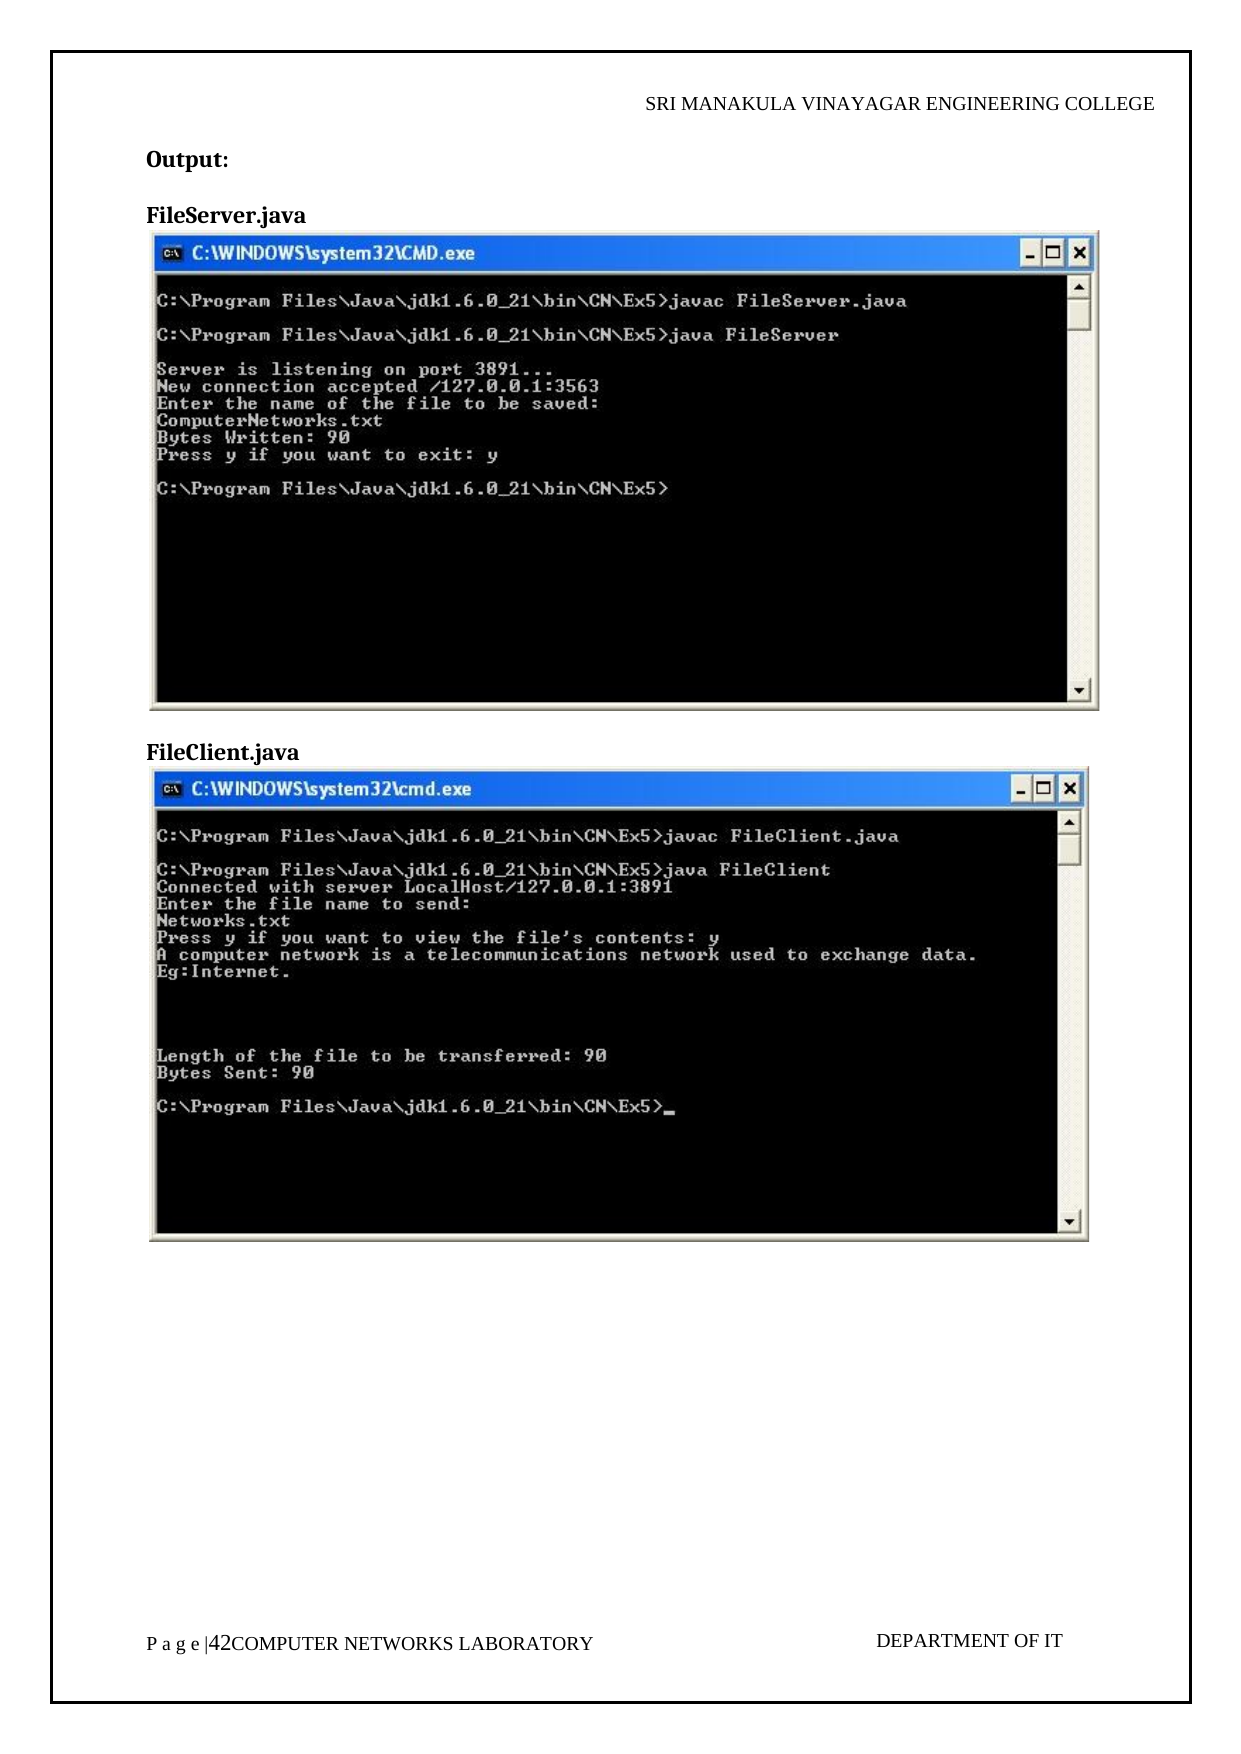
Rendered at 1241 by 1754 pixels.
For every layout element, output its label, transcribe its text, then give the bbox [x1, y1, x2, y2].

picture [149, 766, 1090, 1242]
picture [149, 230, 1100, 711]
subtitle Output: FileServer.java [146, 146, 349, 229]
text FileClient.java [146, 738, 1189, 766]
